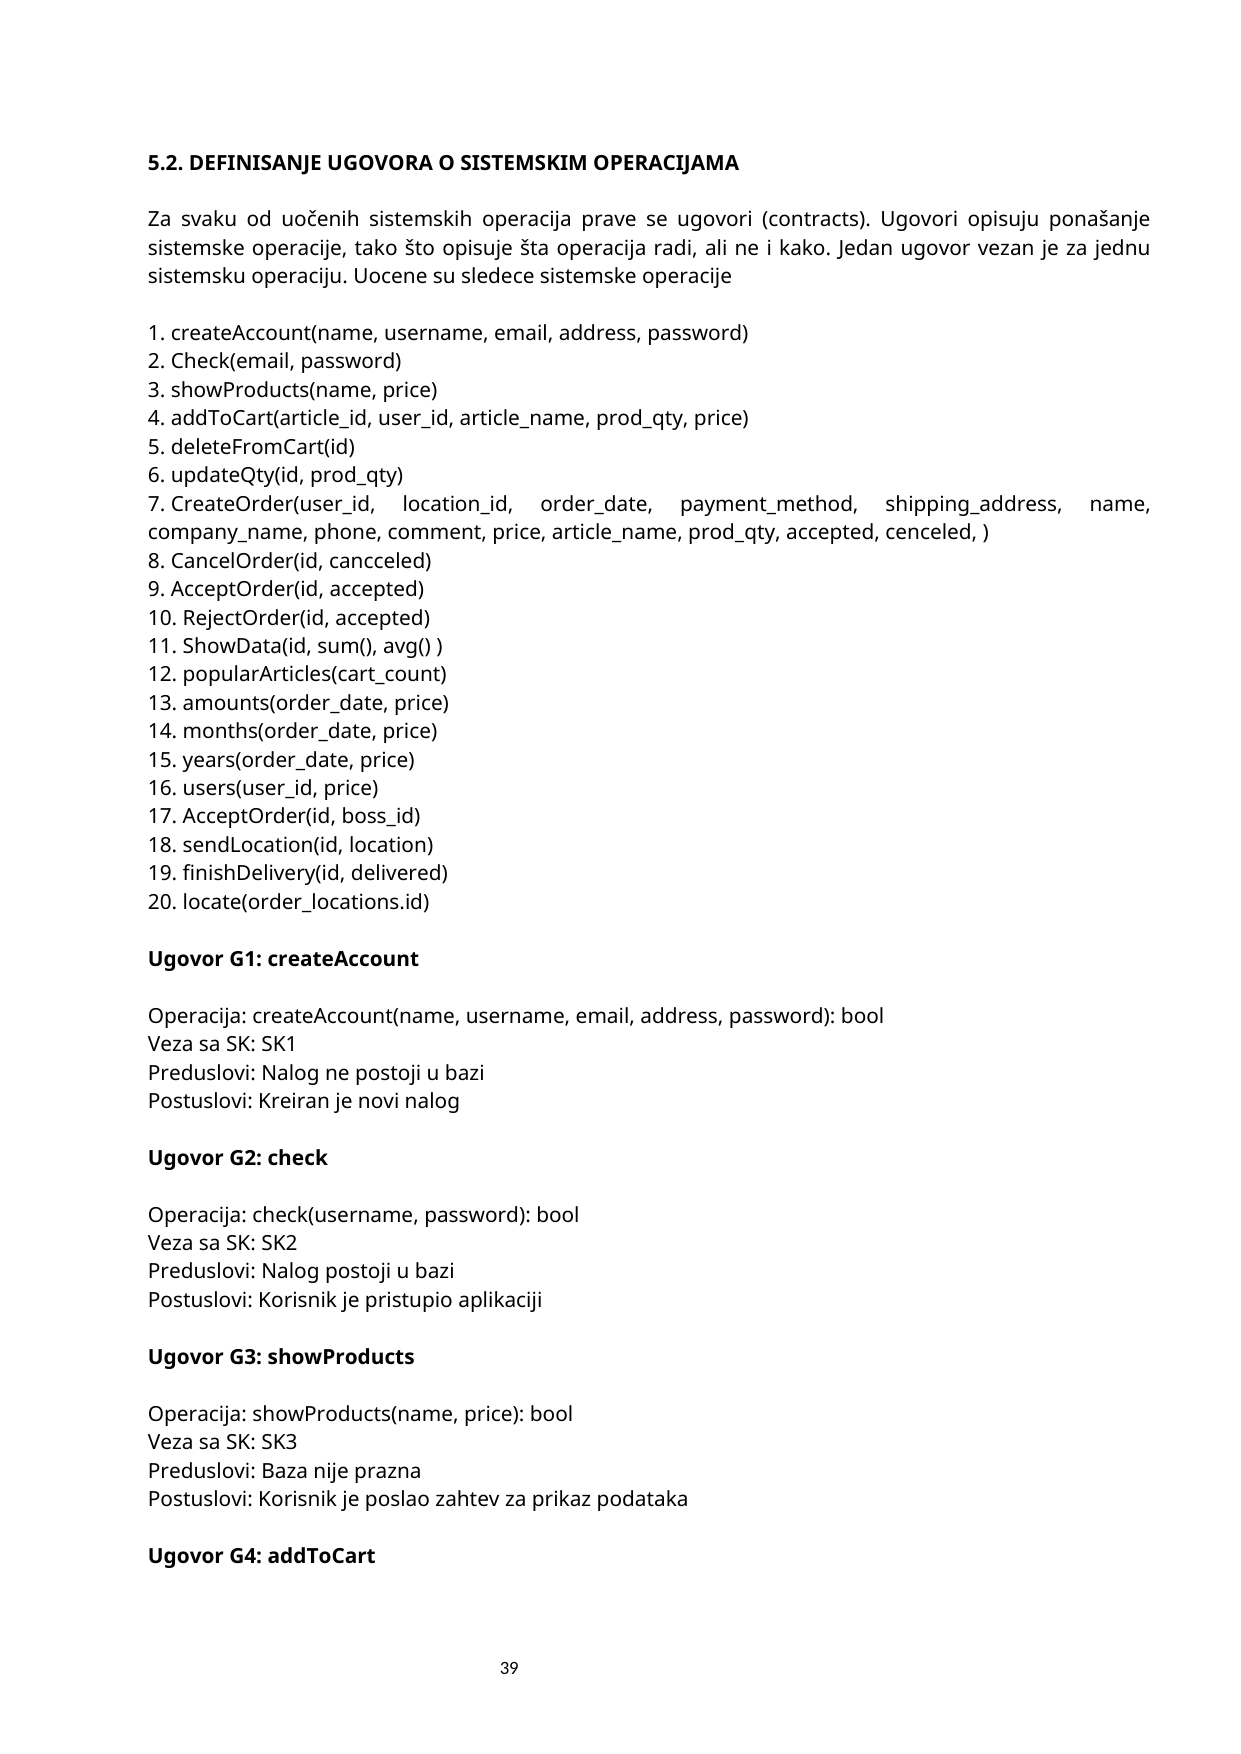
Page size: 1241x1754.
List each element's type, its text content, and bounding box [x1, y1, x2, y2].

list ShowData(id, sum(), avg() ) [148, 631, 1152, 659]
list addToCart(article_id, user_id, article_name, prod_qty, price) [148, 403, 1152, 432]
list Preduslovi: Nalog postoji u bazi [148, 1257, 1152, 1285]
list Veza sa SK: SK1 [148, 1029, 1152, 1058]
list Ugovor G3: showProducts [148, 1342, 1152, 1370]
list Preduslovi: Baza nije prazna [148, 1456, 1152, 1484]
list sendLocation(id, location) [148, 830, 1152, 858]
list deleteFromCart(id) [148, 432, 1152, 460]
list finishDelivery(id, delivered) [148, 858, 1152, 887]
list Operacija: createAccount(name, username, email, address, password): bool [148, 1001, 1152, 1029]
list Za svaku od uočenih sistemskih operacija prave se ugovori (contracts). Ugovori opisuju ponašanje sistemske operacije, tako što opisuje šta operacija radi, ali ne i kako. Jedan ugovor vezan je za jednu sistemsku operaciju. Uocene su sledece sistemske operacije [148, 204, 1152, 290]
list showProducts(name, price) [148, 375, 1152, 403]
list DEFINISANJE UGOVORA O SISTEMSKIM OPERACIJAMA [148, 148, 1152, 176]
list Postuslovi: Kreiran je novi nalog [148, 1086, 1152, 1114]
list Ugovor G1: createAccount [148, 915, 1152, 972]
list Postuslovi: Korisnik je poslao zahtev za prikaz podataka [148, 1484, 1152, 1513]
list Preduslovi: Nalog ne postoji u bazi [148, 1058, 1152, 1086]
list CancelOrder(id, cancceled) [148, 546, 1152, 574]
list Postuslovi: Korisnik je pristupio aplikaciji [148, 1285, 1152, 1313]
list Operacija: check(username, password): bool [148, 1200, 1152, 1228]
list createAccount(name, username, email, address, password) [148, 318, 1152, 347]
list updateQty(id, prod_qty) [148, 460, 1152, 489]
list Veza sa SK: SK2 [148, 1228, 1152, 1257]
list AcceptOrder(id, accepted) [148, 574, 1152, 603]
list popularArticles(cart_count) [148, 659, 1152, 688]
list CreateOrder(user_id, location_id, order_date, payment_method, shipping_address, name, company_name, phone, comment, price, article_name, prod_qty, accepted, cenceled, ) [148, 489, 1152, 546]
list amounts(order_date, price) [148, 688, 1152, 716]
list Veza sa SK: SK3 [148, 1427, 1152, 1456]
list RejectOrder(id, accepted) [148, 603, 1152, 631]
list Check(email, password) [148, 347, 1152, 375]
list Ugovor G2: check [148, 1143, 1152, 1171]
list locate(order_locations.id) [148, 887, 1152, 915]
list Operacija: showProducts(name, price): bool [148, 1399, 1152, 1427]
list years(order_date, price) [148, 745, 1152, 773]
list users(user_id, price) [148, 773, 1152, 802]
list months(order_date, price) [148, 716, 1152, 745]
list AcceptOrder(id, boss_id) [148, 802, 1152, 830]
list Ugovor G4: addToCart [148, 1541, 1152, 1569]
